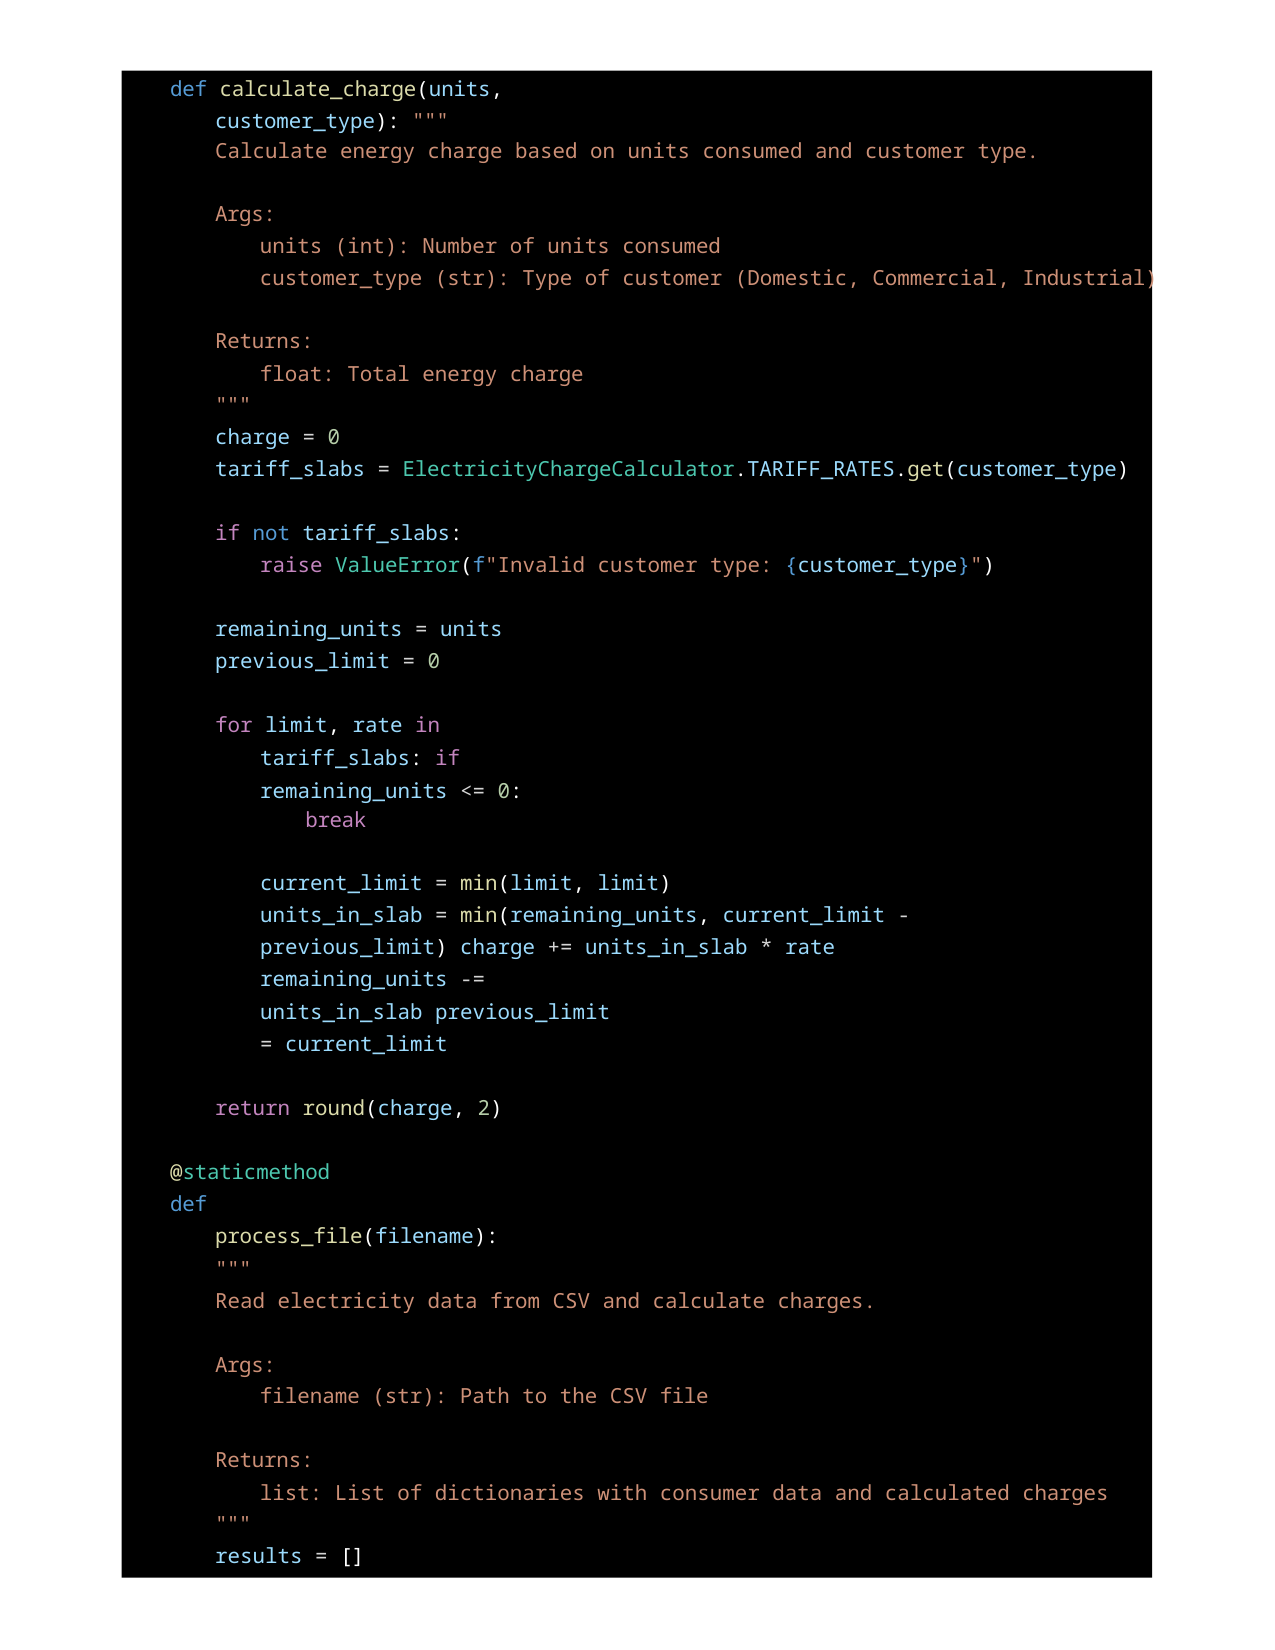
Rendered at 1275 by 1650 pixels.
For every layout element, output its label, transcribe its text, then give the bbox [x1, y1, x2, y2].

text Args: [215, 1350, 1162, 1378]
text def process_file(filename): """ [170, 1189, 502, 1282]
text Calculate energy charge based on units consumed and customer type. [215, 139, 1162, 163]
text Returns: [215, 1446, 1162, 1474]
text customer_type (str): Type of customer (Domestic, Commercial, Industrial) [259, 263, 1162, 291]
text results = [] [215, 1542, 1162, 1570]
text units_in_slab = min(remaining_units, current_limit - previous_limit) charge += units_in_slab * rate [260, 900, 1051, 960]
text current_limit = min(limit, limit) [260, 868, 1162, 896]
text tariff_slabs = ElectricityChargeCalculator.TARIFF_RATES.get(customer_type) [215, 454, 1162, 483]
text charge = 0 [215, 422, 1162, 451]
text @staticmethod [170, 1157, 1162, 1186]
text """ [215, 391, 1162, 419]
text return round(charge, 2) [215, 1093, 1162, 1122]
text filename (str): Path to the CSV file [259, 1382, 1162, 1410]
text list: List of dictionaries with consumer data and calculated charges [259, 1478, 1162, 1506]
text Returns: [215, 327, 1162, 355]
text float: Total energy charge [259, 359, 1162, 387]
text for limit, rate in tariff_slabs: if remaining_units <= 0: [215, 711, 593, 804]
text """ [215, 1509, 1162, 1538]
text if not tariff_slabs: [215, 518, 1162, 547]
text Args: [215, 199, 1162, 227]
text units (int): Number of units consumed [259, 231, 1162, 259]
text remaining_units = units previous_limit = 0 [215, 614, 593, 675]
text break [305, 808, 1162, 832]
text remaining_units -= units_in_slab previous_limit = current_limit [260, 964, 623, 1058]
text def calculate_charge(units, customer_type): """ [170, 74, 660, 135]
text Read electricity data from CSV and calculate charges. [215, 1286, 1162, 1314]
text raise ValueError(f"Invalid customer type: {customer_type}") [260, 550, 1162, 579]
